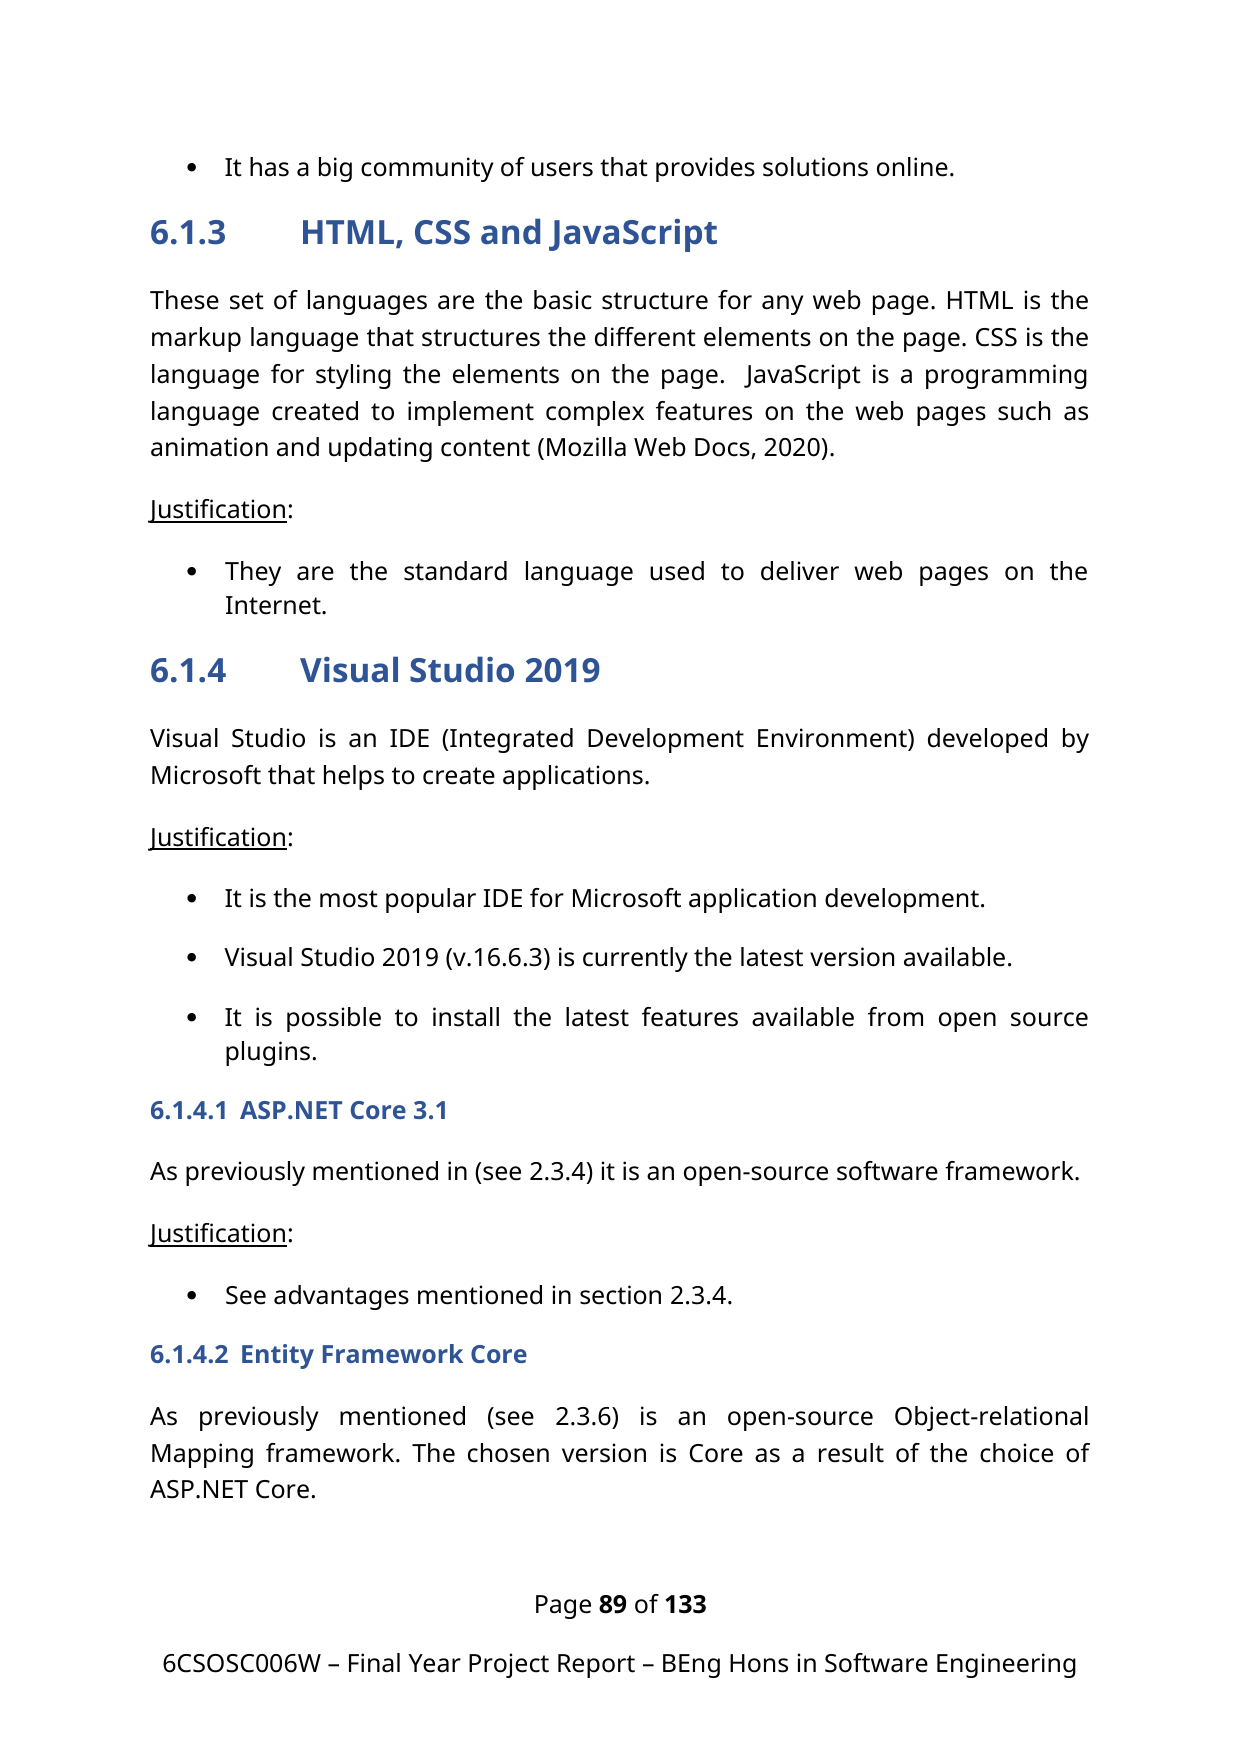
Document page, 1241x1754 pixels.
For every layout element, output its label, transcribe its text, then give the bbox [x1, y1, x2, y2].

text Justification: [150, 1216, 1090, 1250]
text Justification: [150, 492, 1090, 526]
list It is the most popular IDE for Microsoft application development. [187, 881, 1090, 915]
subtitle HTML, CSS and JavaScript [150, 209, 1090, 254]
subtitle Visual Studio 2019 [150, 647, 1090, 692]
list It is possible to install the latest features available from open source plugins. [187, 999, 1090, 1067]
list They are the standard language used to deliver web pages on the Internet. [187, 554, 1090, 622]
list Visual Studio 2019 (v.16.6.3) is currently the latest version available. [187, 940, 1090, 974]
text Justification: [150, 819, 1090, 853]
list It has a big community of users that provides solutions online. [187, 150, 1090, 184]
text As previously mentioned in (see 2.3.4) it is an open-source software framework. [150, 1154, 1090, 1188]
text As previously mentioned (see 2.3.6) is an open-source Object-relational Mapping framework. The chosen version is Core as a result of the choice of ASP.NET Core. [150, 1398, 1090, 1506]
subtitle ASP.NET Core 3.1 [150, 1092, 1090, 1126]
text Visual Studio is an IDE (Integrated Development Environment) developed by Microsoft that helps to create applications. [150, 721, 1090, 792]
subtitle Entity Framework Core [150, 1337, 1090, 1371]
text These set of languages are the basic structure for any web page. HTML is the markup language that structures the different elements on the page. CSS is the language for styling the elements on the page. JavaScript is a programming language created to implement complex features on the web pages such as animation and updating content . [150, 283, 1090, 464]
list See advantages mentioned in section 2.3.4. [187, 1278, 1090, 1312]
